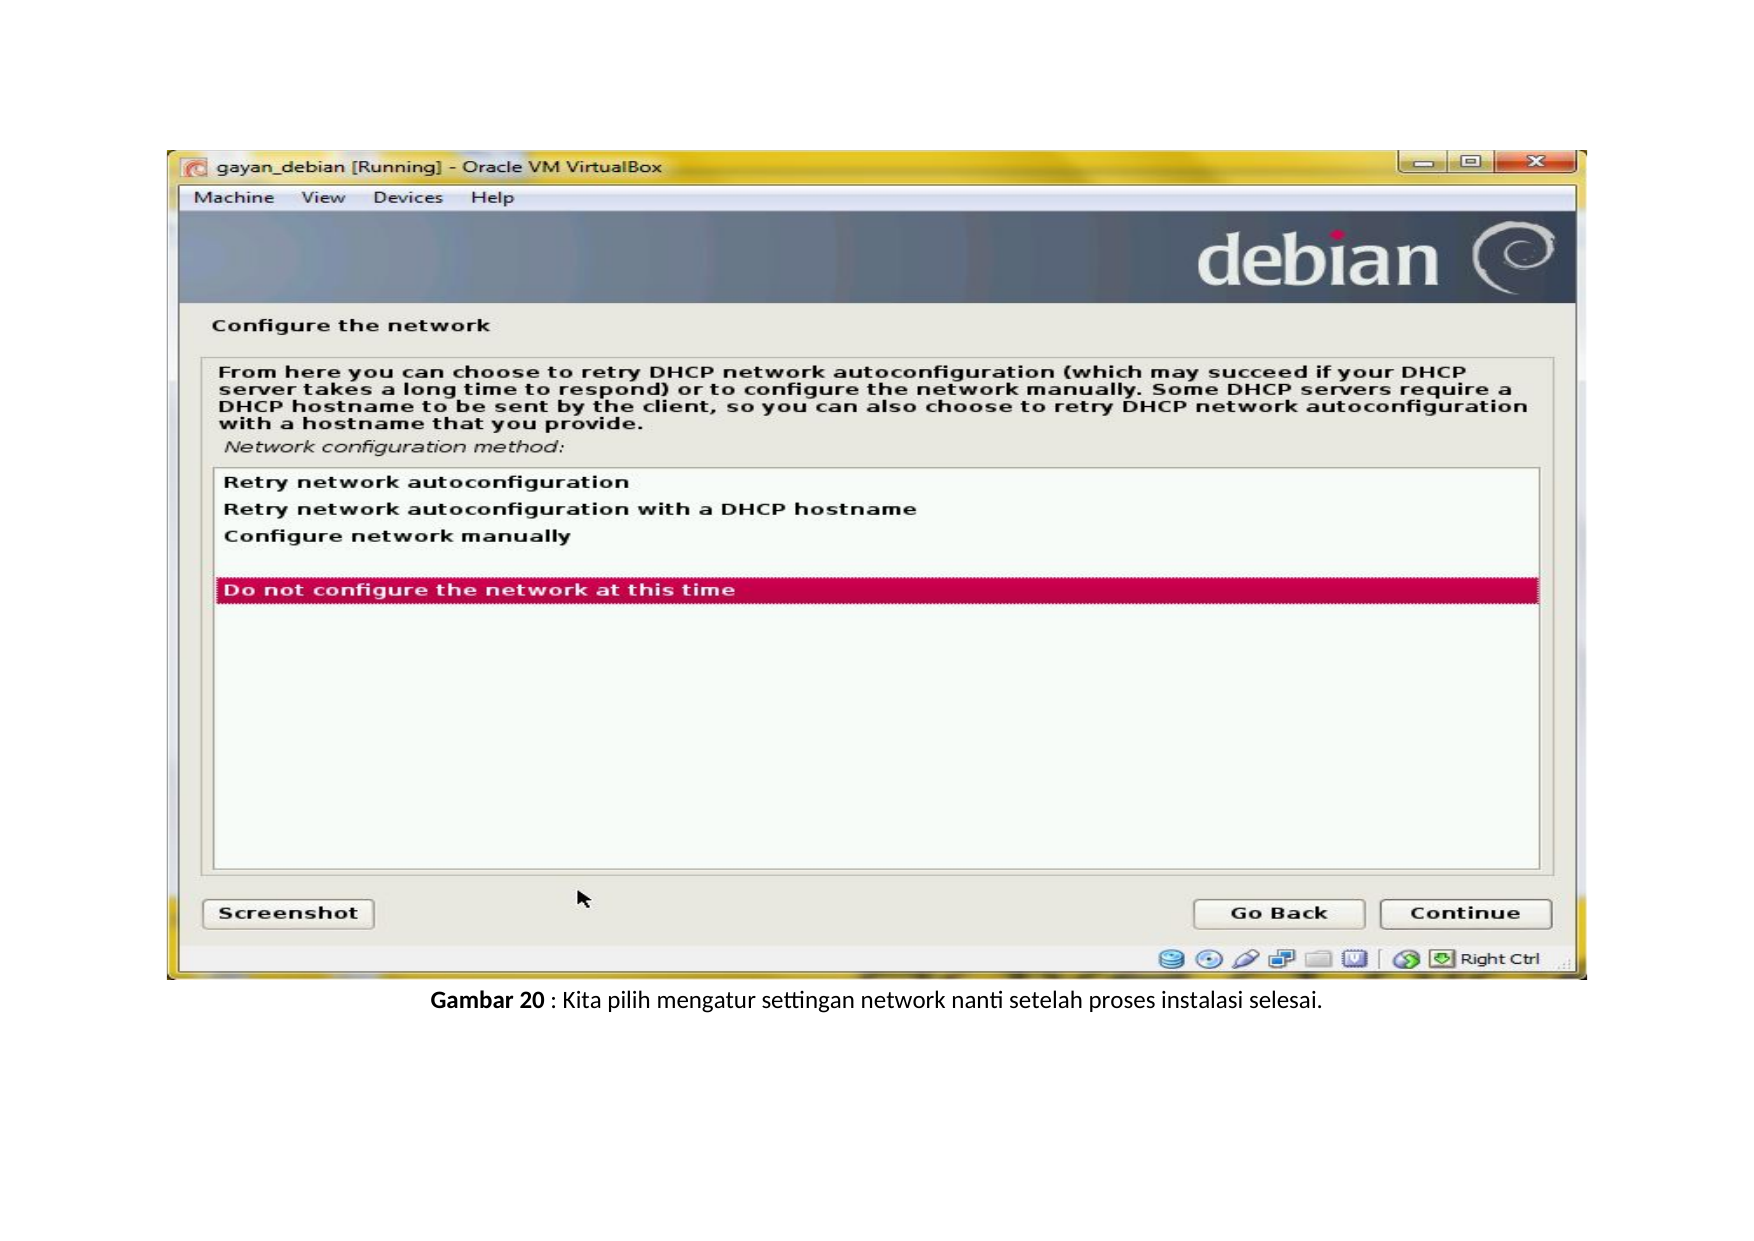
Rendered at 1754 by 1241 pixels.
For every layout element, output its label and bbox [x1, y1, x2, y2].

picture [166, 150, 1588, 980]
text [150, 150, 1604, 1014]
